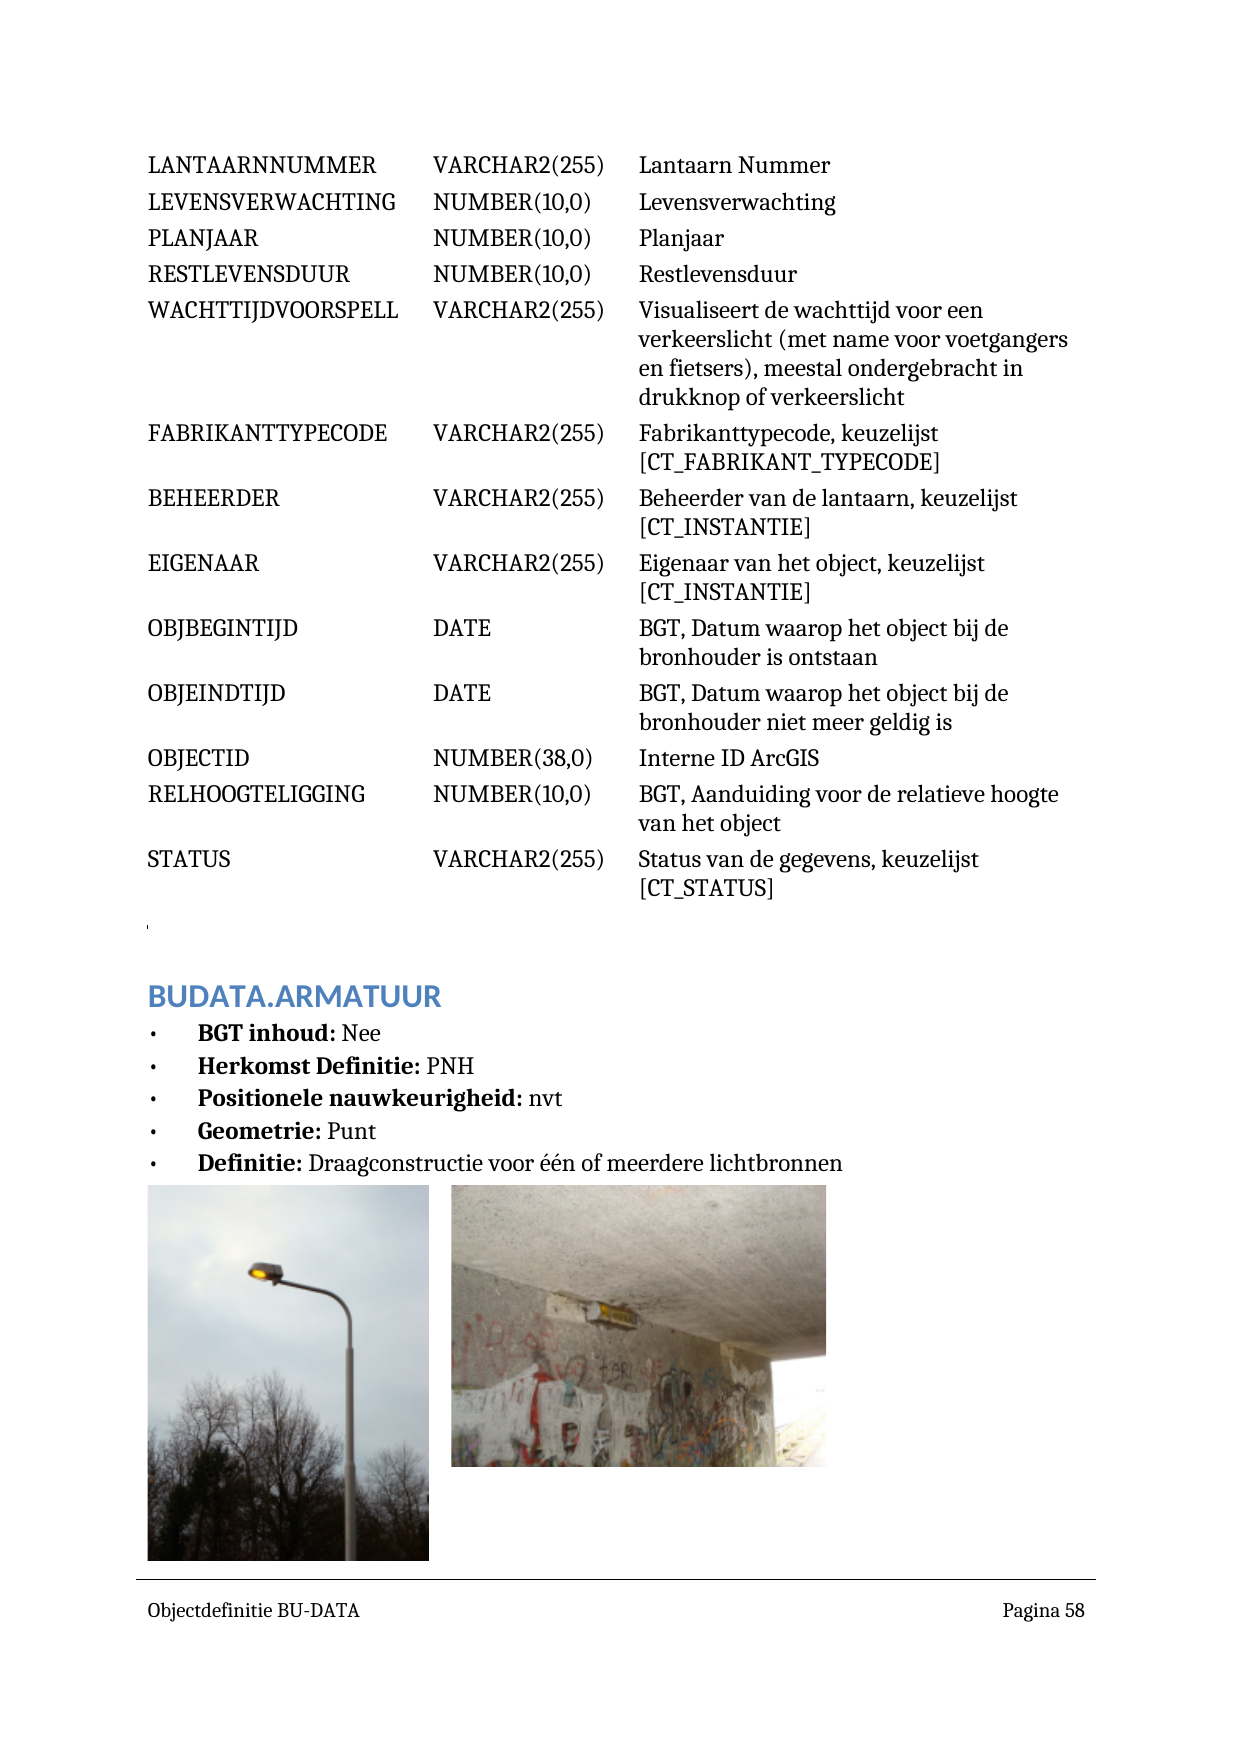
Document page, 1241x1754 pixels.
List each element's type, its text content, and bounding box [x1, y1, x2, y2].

list Herkomst Definitie: PNH [148, 1052, 1093, 1080]
picture [451, 1185, 827, 1467]
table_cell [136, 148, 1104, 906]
list Definitie: Draagconstructie voor één of meerdere lichtbronnen [148, 1149, 1093, 1178]
list Positionele nauwkeurigheid: nvt [148, 1084, 1093, 1113]
list BGT inhoud: Nee [148, 1019, 1093, 1048]
subtitle BUDATA.ARMATUUR [148, 975, 1093, 1015]
list Geometrie: Punt [148, 1117, 1093, 1145]
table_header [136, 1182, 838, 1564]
picture [147, 1185, 429, 1561]
